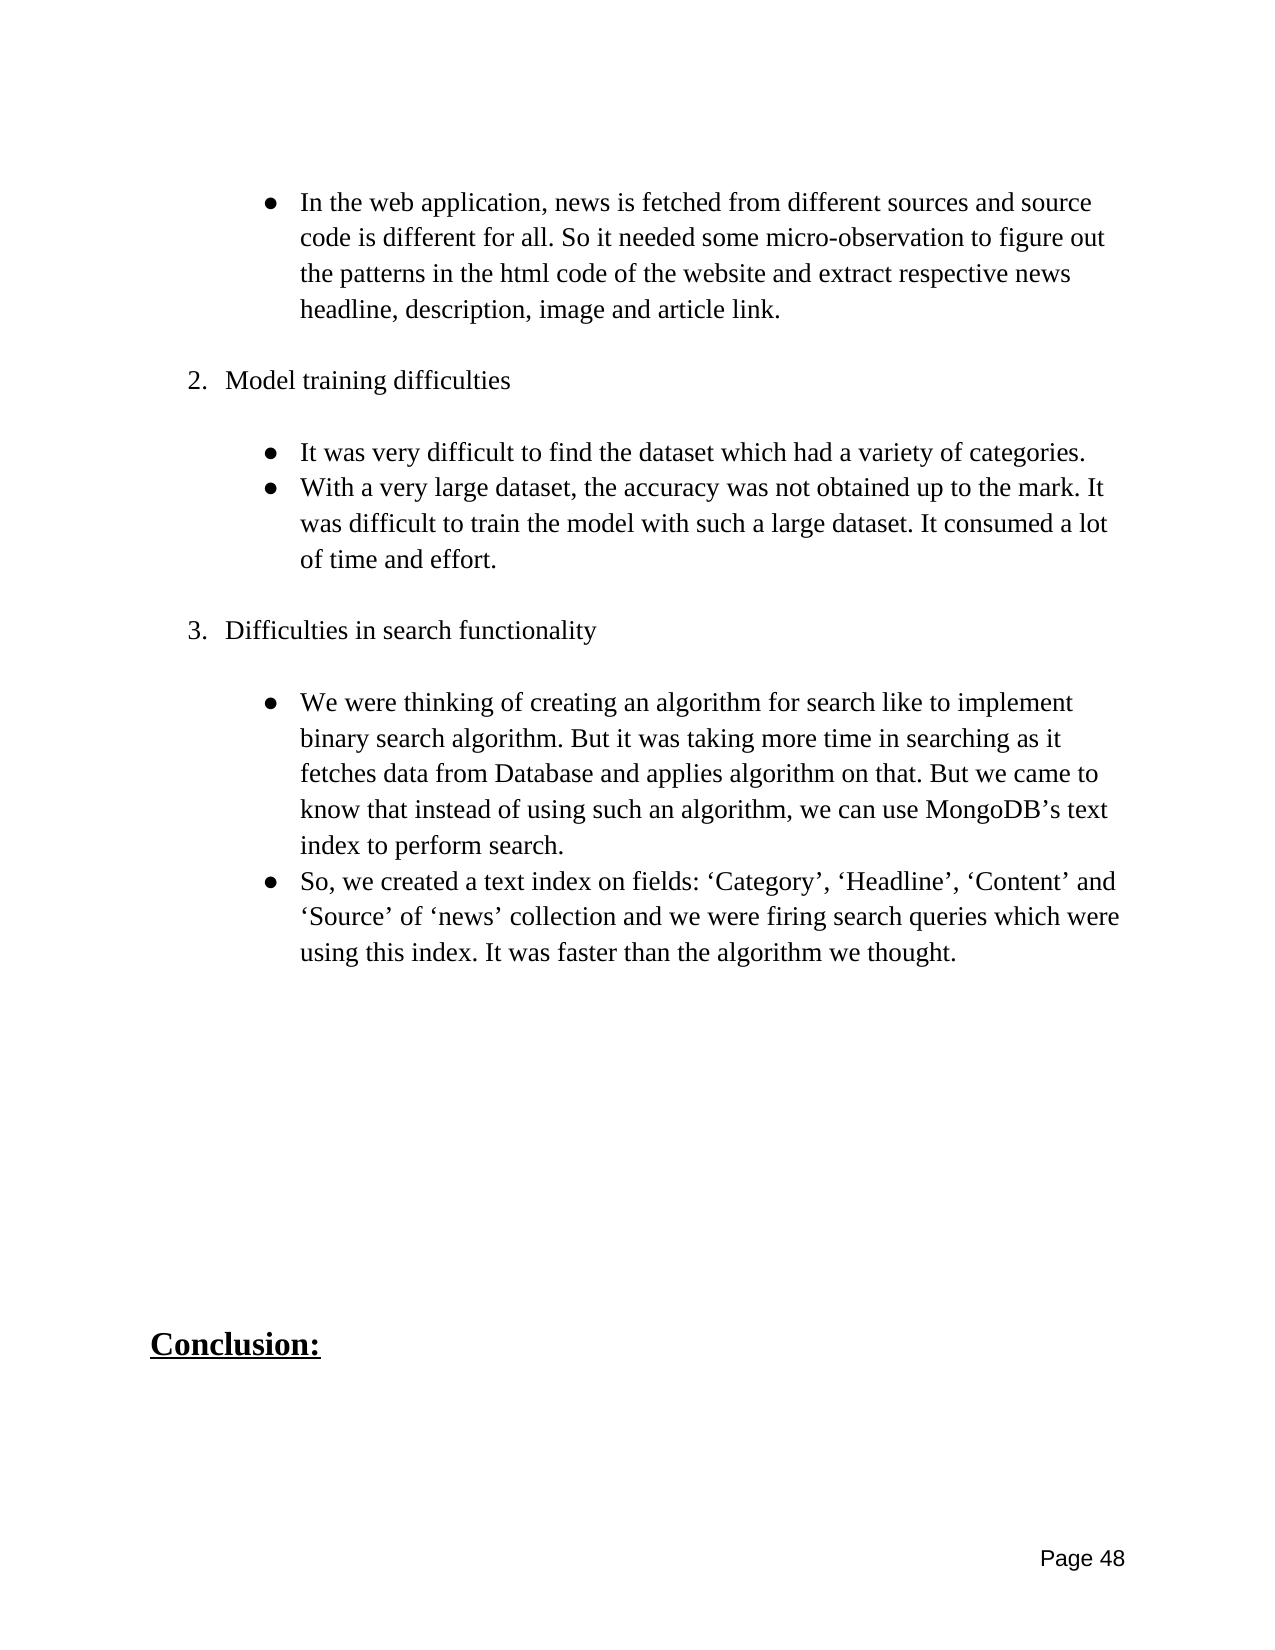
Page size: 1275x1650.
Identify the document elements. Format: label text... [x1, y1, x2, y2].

list Model training difficulties [187, 364, 1125, 396]
list Difficulties in search functionality [187, 614, 1125, 646]
list With a very large dataset, the accuracy was not obtained up to the mark. It was difficult to train the model with such a large dataset. It consumed a lot of time and effort. [262, 472, 1125, 574]
list So, we created a text index on fields: ‘Category’, ‘Headline’, ‘Content’ and ‘Source’ of ‘news’ collection and we were firing search queries which were using this index. It was faster than the algorithm we thought. [262, 864, 1125, 967]
list It was very difficult to find the dataset which had a variety of categories. [262, 436, 1125, 467]
list We were thinking of creating an algorithm for search like to implement binary search algorithm. But it was taking more time in searching as it fetches data from Database and applies algorithm on that. But we came to know that instead of using such an algorithm, we can use MongoDB’s text index to perform search. [262, 686, 1125, 860]
list In the web application, news is fetched from different sources and source code is different for all. So it needed some micro-observation to figure out the patterns in the html code of the website and extract respective news headline, description, image and article link. [262, 186, 1125, 324]
text Conclusion: [150, 1324, 1125, 1363]
